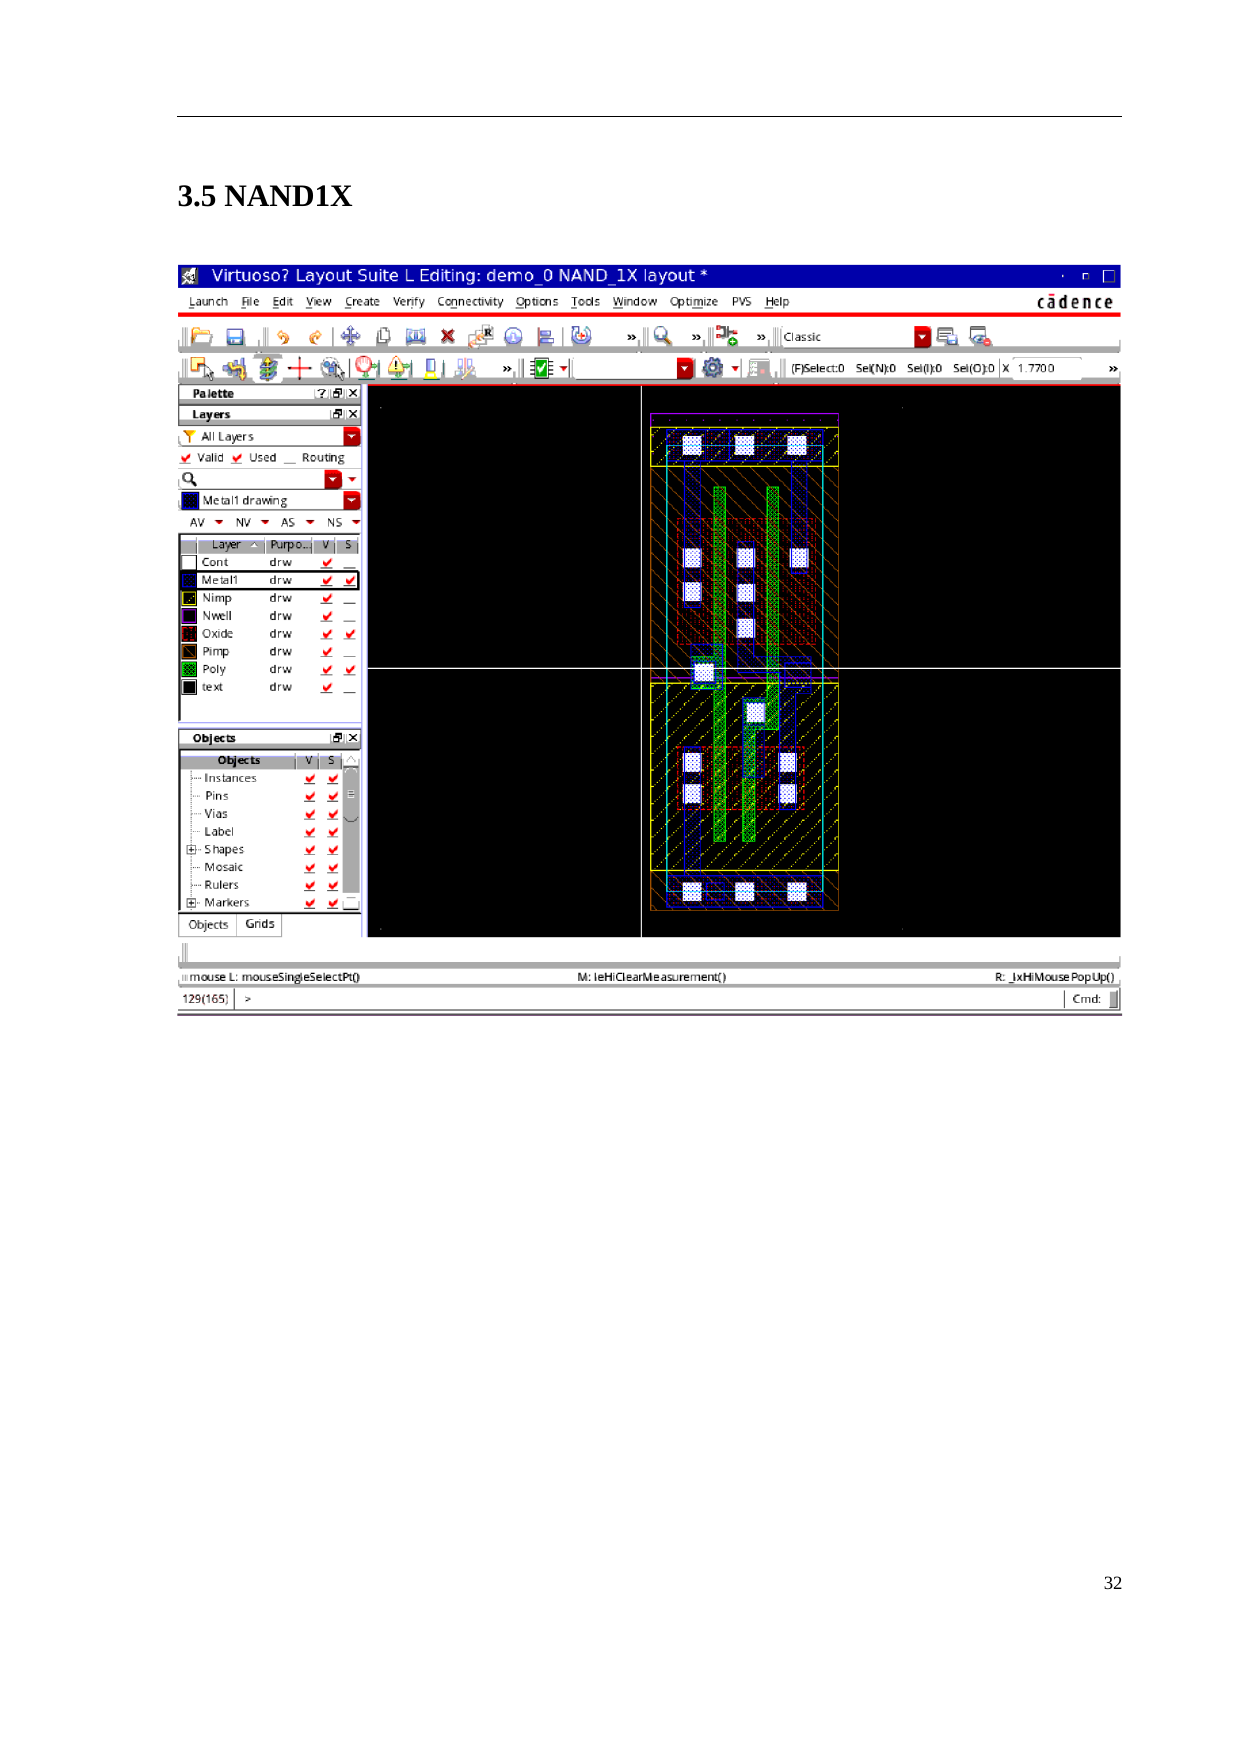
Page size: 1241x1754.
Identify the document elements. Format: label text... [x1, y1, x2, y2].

subtitle NAND1X [177, 162, 1122, 230]
